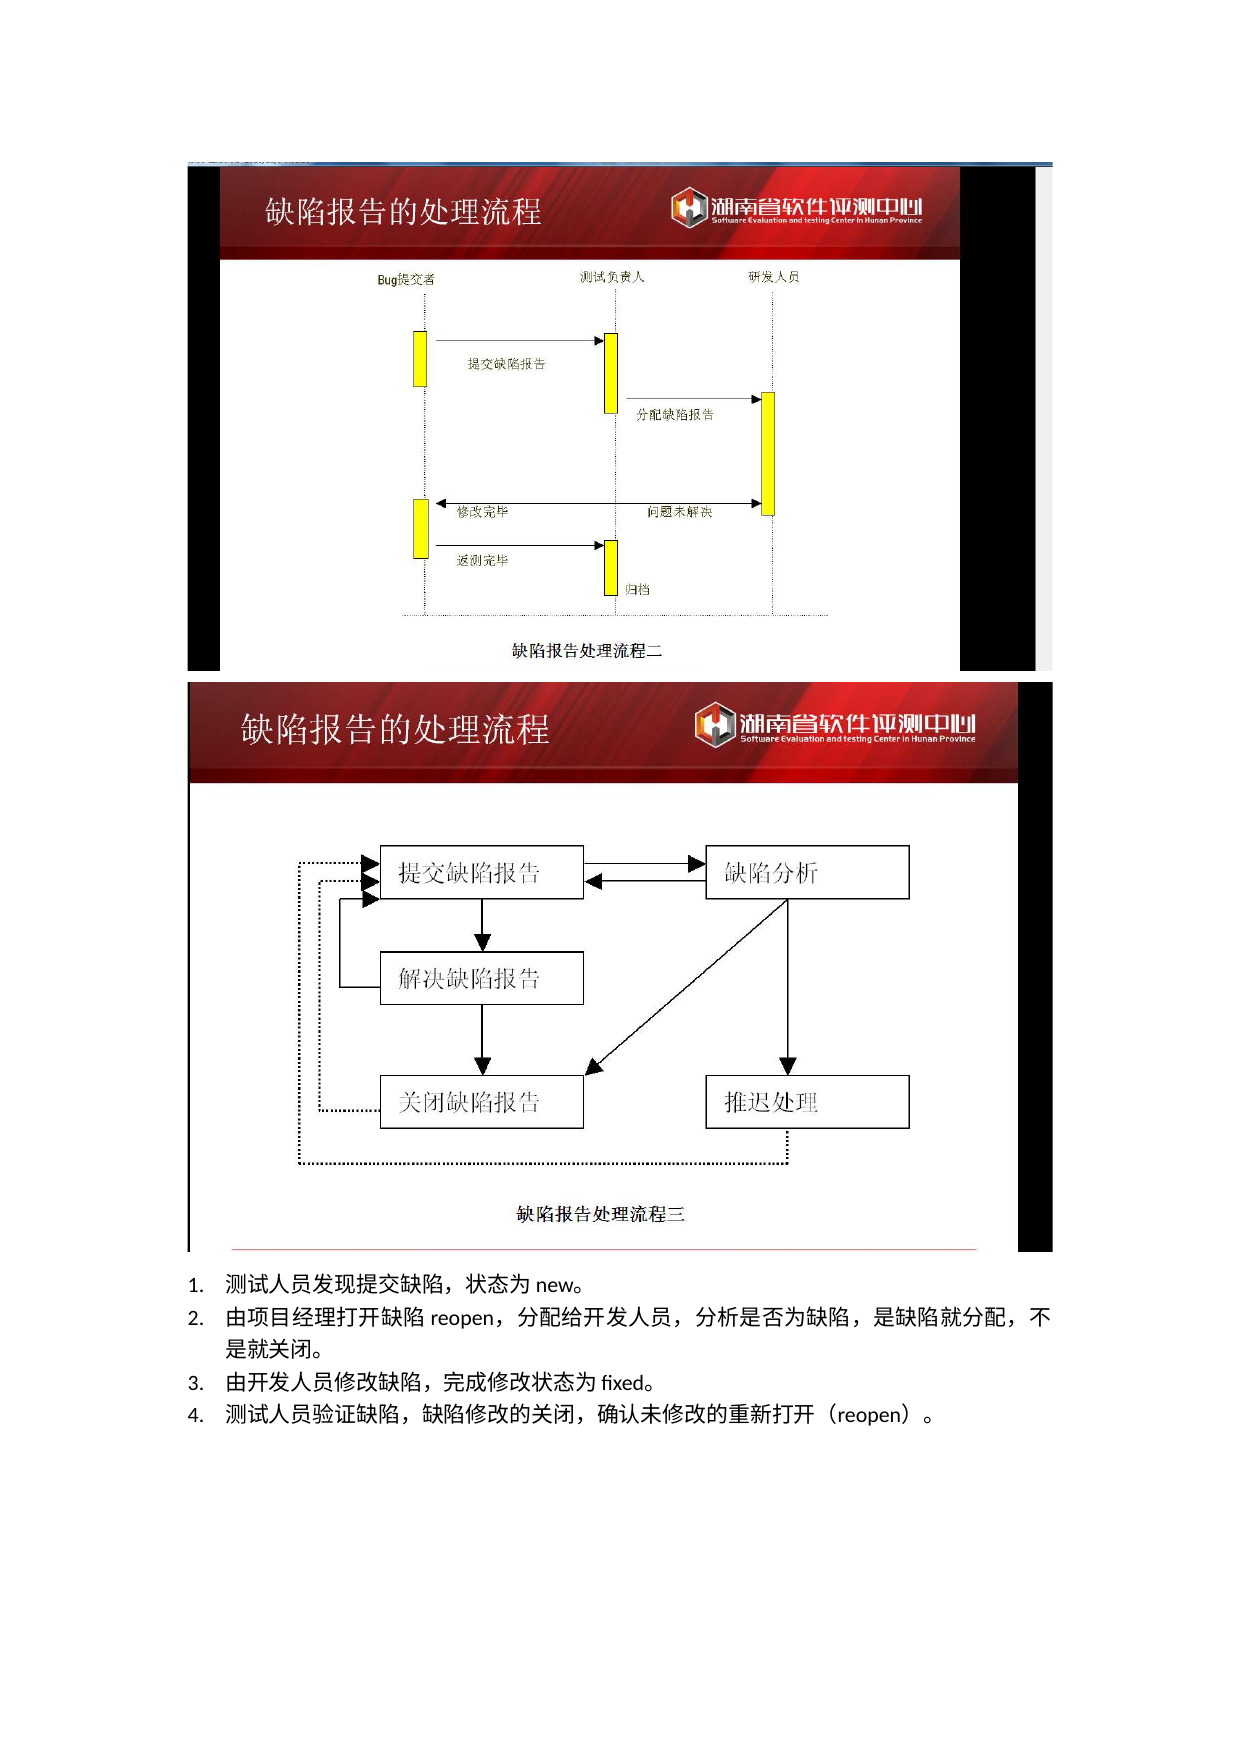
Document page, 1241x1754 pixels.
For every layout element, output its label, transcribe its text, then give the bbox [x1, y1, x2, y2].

list 测试人员验证缺陷，缺陷修改的关闭，确认未修改的重新打开（reopen）。 [187, 1397, 1053, 1429]
picture [187, 682, 1053, 1252]
list 由开发人员修改缺陷，完成修改状态为fixed。 [187, 1364, 1053, 1397]
list 测试人员发现提交缺陷，状态为new。 [187, 1267, 1053, 1299]
list 由项目经理打开缺陷reopen，分配给开发人员，分析是否为缺陷，是缺陷就分配，不是就关闭。 [187, 1299, 1053, 1364]
picture [187, 162, 1053, 671]
